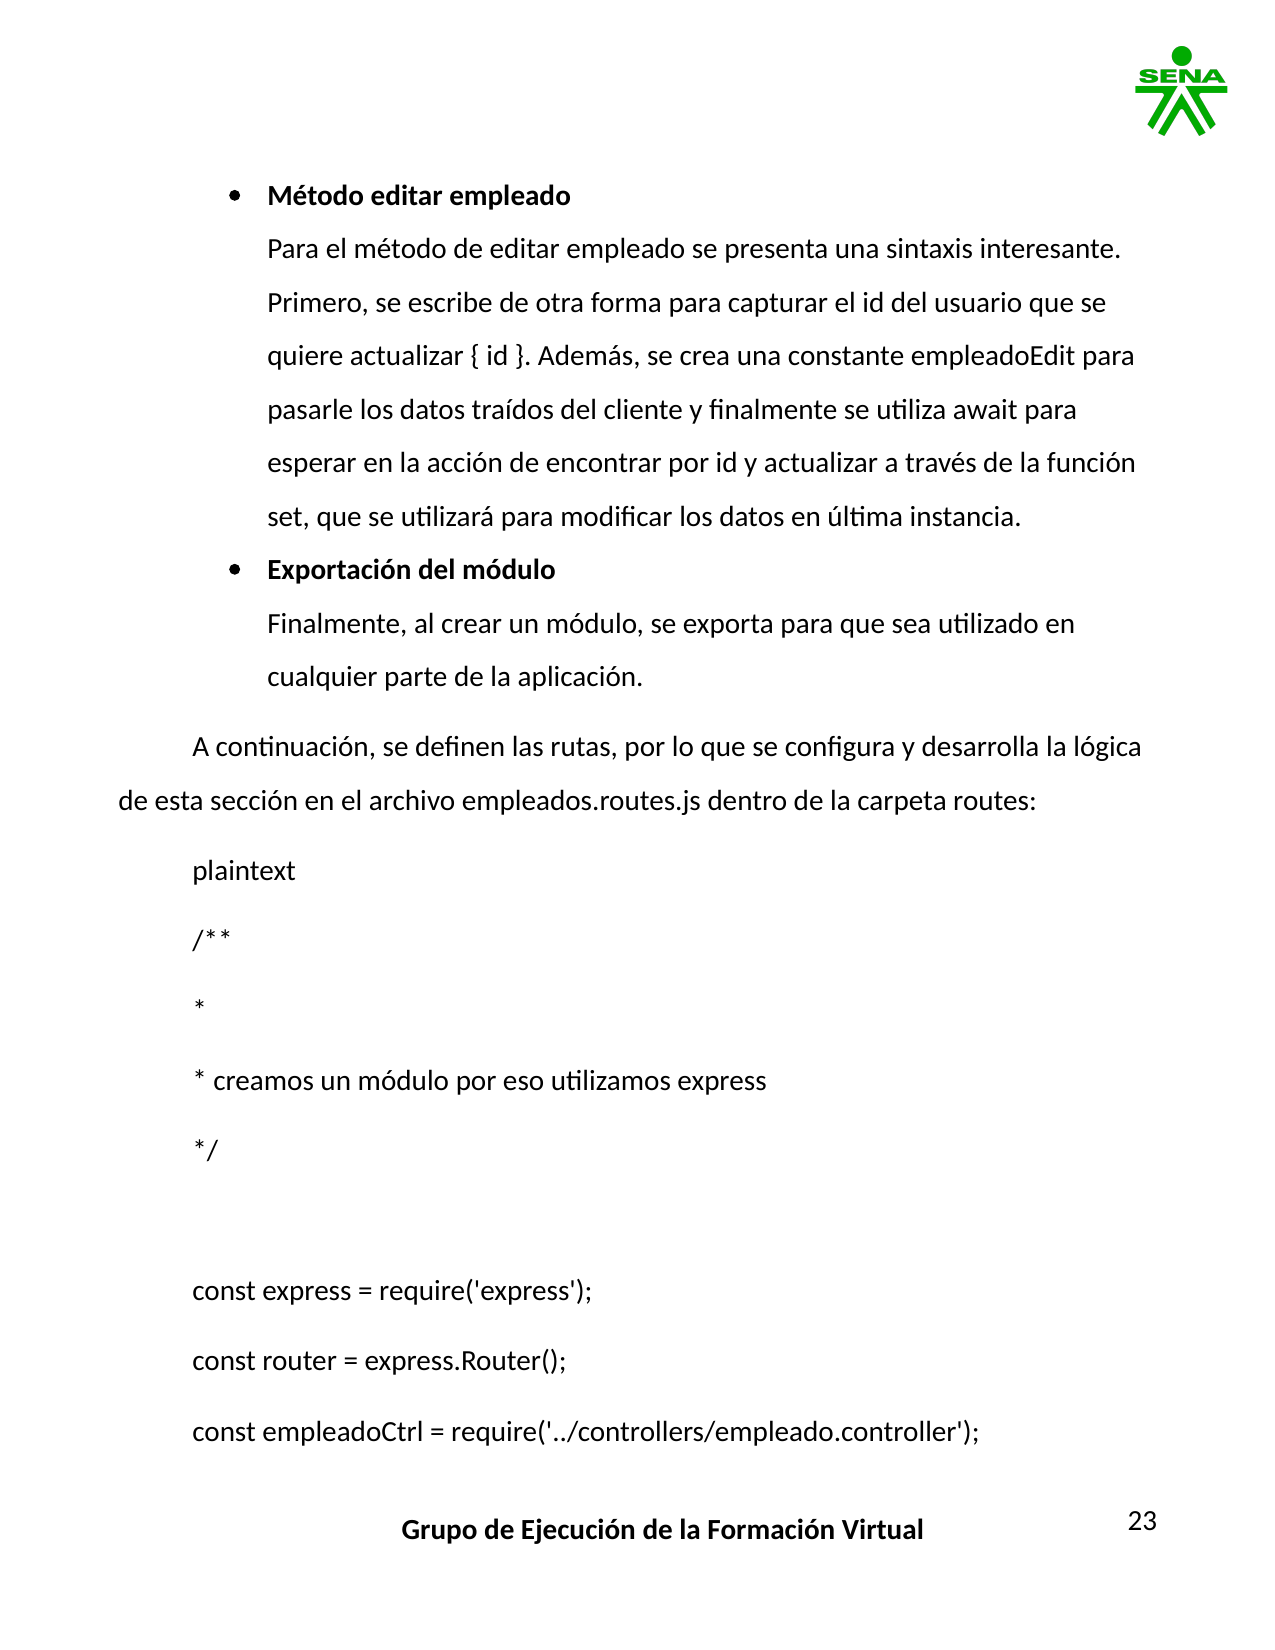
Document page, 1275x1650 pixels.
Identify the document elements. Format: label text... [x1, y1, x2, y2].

text A continuación, se definen las rutas, por lo que se configura y desarrolla la lógica de esta sección en el archivo empleados.routes.js dentro de la carpeta routes: [118, 728, 1157, 817]
list Finalmente, al crear un módulo, se exporta para que sea utilizado en cualquier parte de la aplicación. [267, 605, 1157, 694]
text */ [118, 1132, 1157, 1168]
text * creamos un módulo por eso utilizamos express [118, 1062, 1157, 1098]
list Método editar empleado [229, 177, 1157, 213]
text const empleadoCtrl = require('../controllers/empleado.controller'); [118, 1413, 1157, 1448]
text /** [118, 922, 1157, 957]
list Para el método de editar empleado se presenta una sintaxis interesante. Primero, se escribe de otra forma para capturar el id del usuario que se quiere actualizar { id }. Además, se crea una constante empleadoEdit para pasarle los datos traídos del cliente y finalmente se utiliza await para esperar en la acción de encontrar por id y actualizar a través de la función set, que se utilizará para modificar los datos en última instancia. [267, 231, 1157, 533]
text const express = require('express'); [118, 1272, 1157, 1308]
text * [118, 992, 1157, 1028]
text plaintext [118, 852, 1157, 887]
text const router = express.Router(); [118, 1342, 1157, 1378]
list Exportación del módulo [229, 551, 1157, 587]
picture [1135, 46, 1228, 136]
